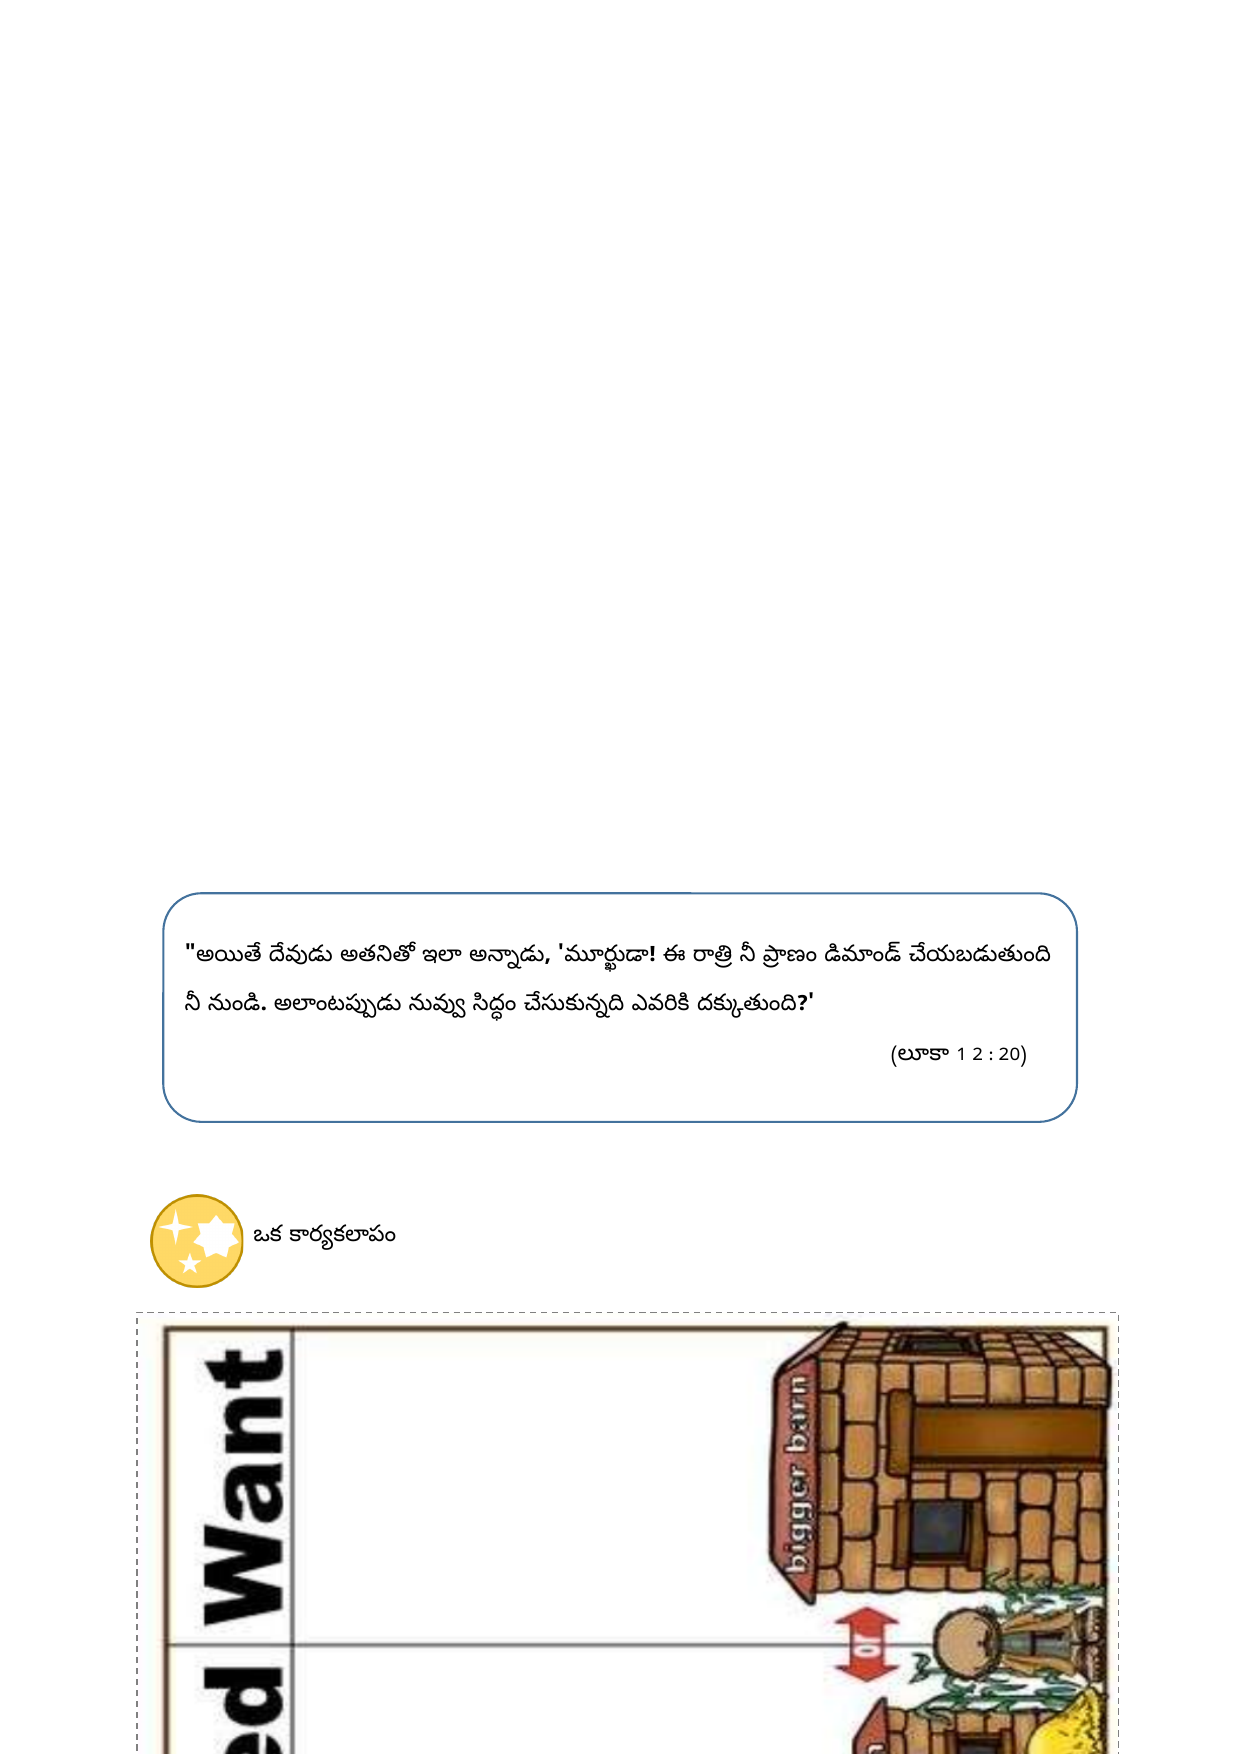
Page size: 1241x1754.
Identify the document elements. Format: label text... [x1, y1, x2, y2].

picture [139, 1313, 1118, 1754]
picture [150, 1194, 244, 1288]
text (లూకా 1 2 : 20) [150, 1039, 1090, 1069]
text ఒక కార్యకలాపం [244, 1220, 1090, 1247]
text నీ నుండి. అలాంటప్పుడు నువ్వు సిద్ధం చేసుకున్నది ఎవరికి దక్కుతుంది?' [150, 989, 1090, 1022]
text "అయితే దేవుడు అతనితో ఇలా అన్నాడు, 'మూర్ఖుడా! ఈ రాత్రి నీ ప్రాణం డిమాండ్ చేయబడుతుంది [150, 941, 1090, 973]
